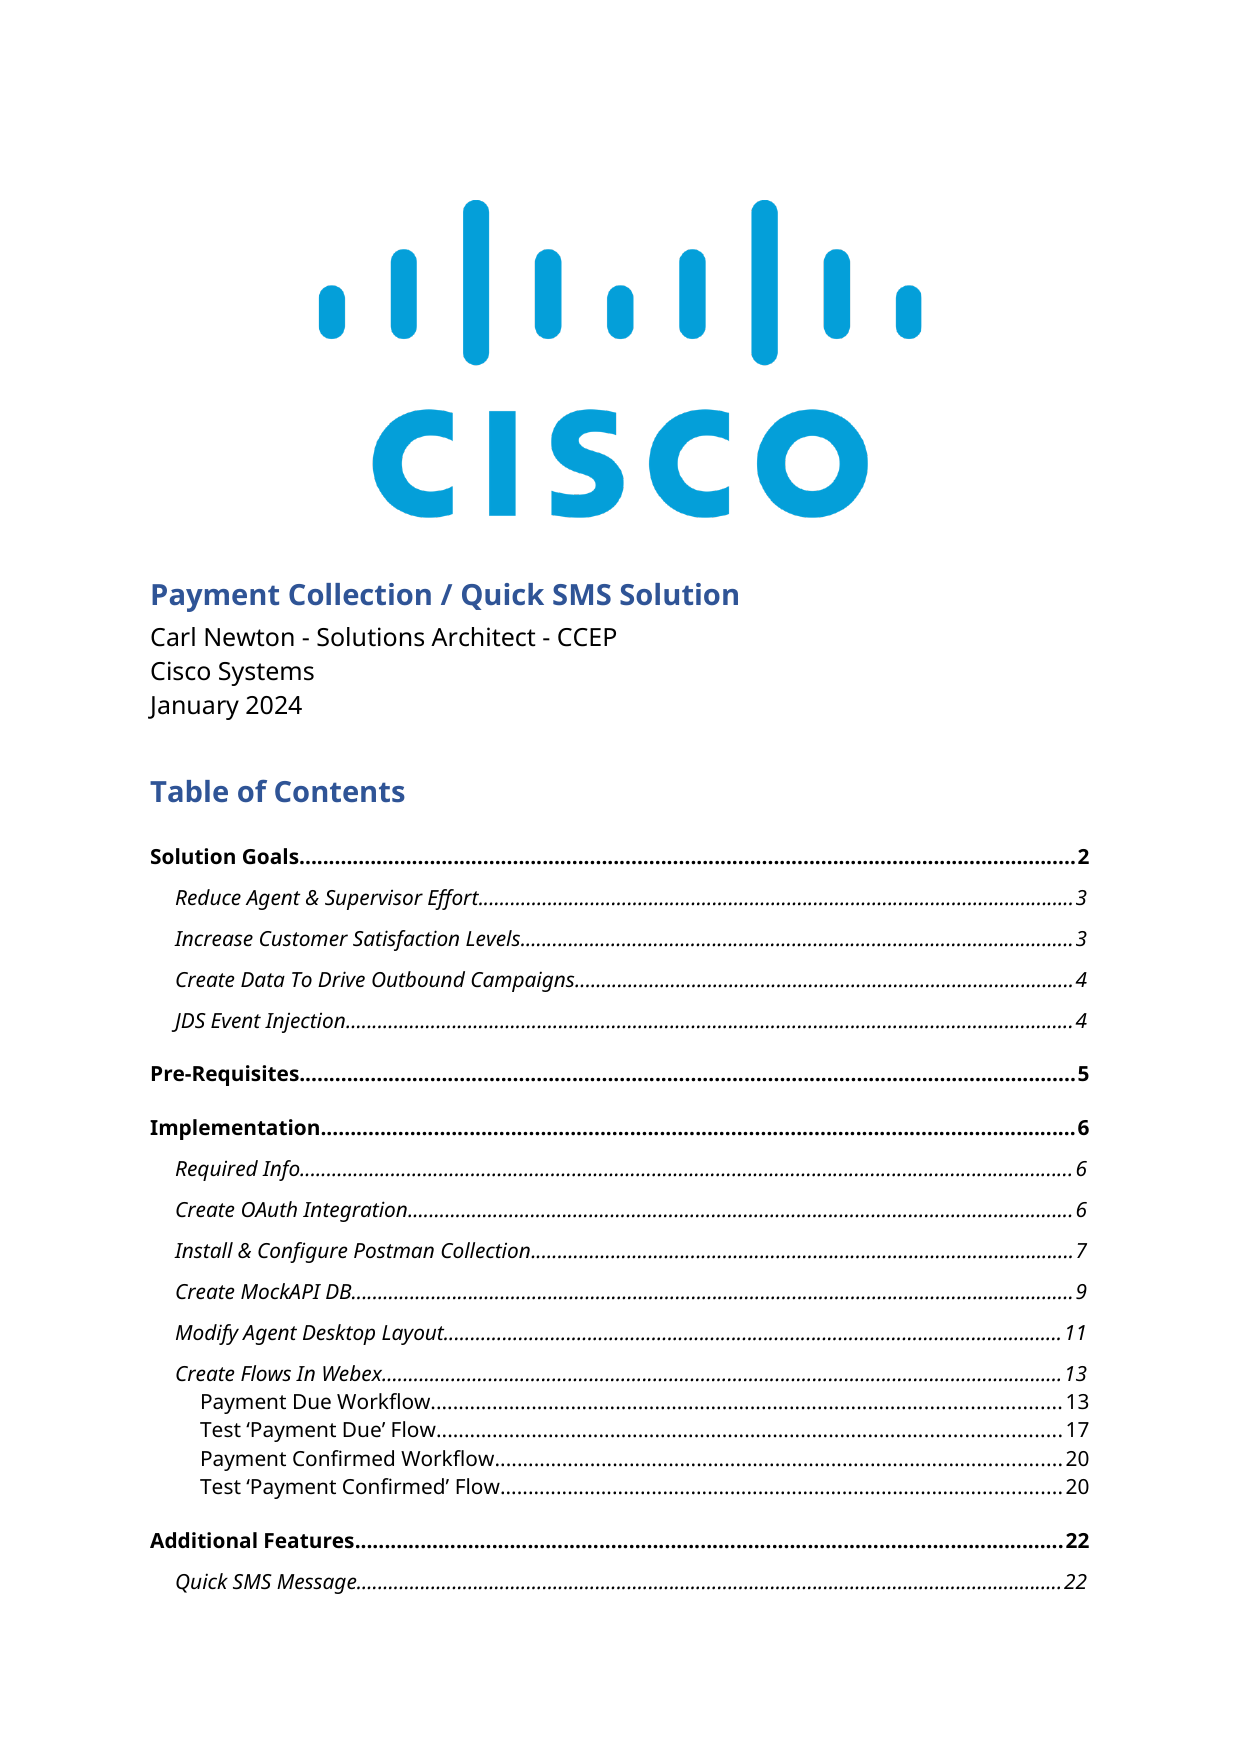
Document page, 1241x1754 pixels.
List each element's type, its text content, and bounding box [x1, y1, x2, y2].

subtitle Payment Collection / Quick SMS Solution [150, 574, 1090, 614]
text Cisco Systems [150, 654, 1090, 688]
picture [318, 200, 922, 518]
text Carl Newton - Solutions Architect - CCEP [150, 619, 1090, 654]
text January 2024 [150, 688, 1090, 722]
picture [786, 436, 839, 491]
